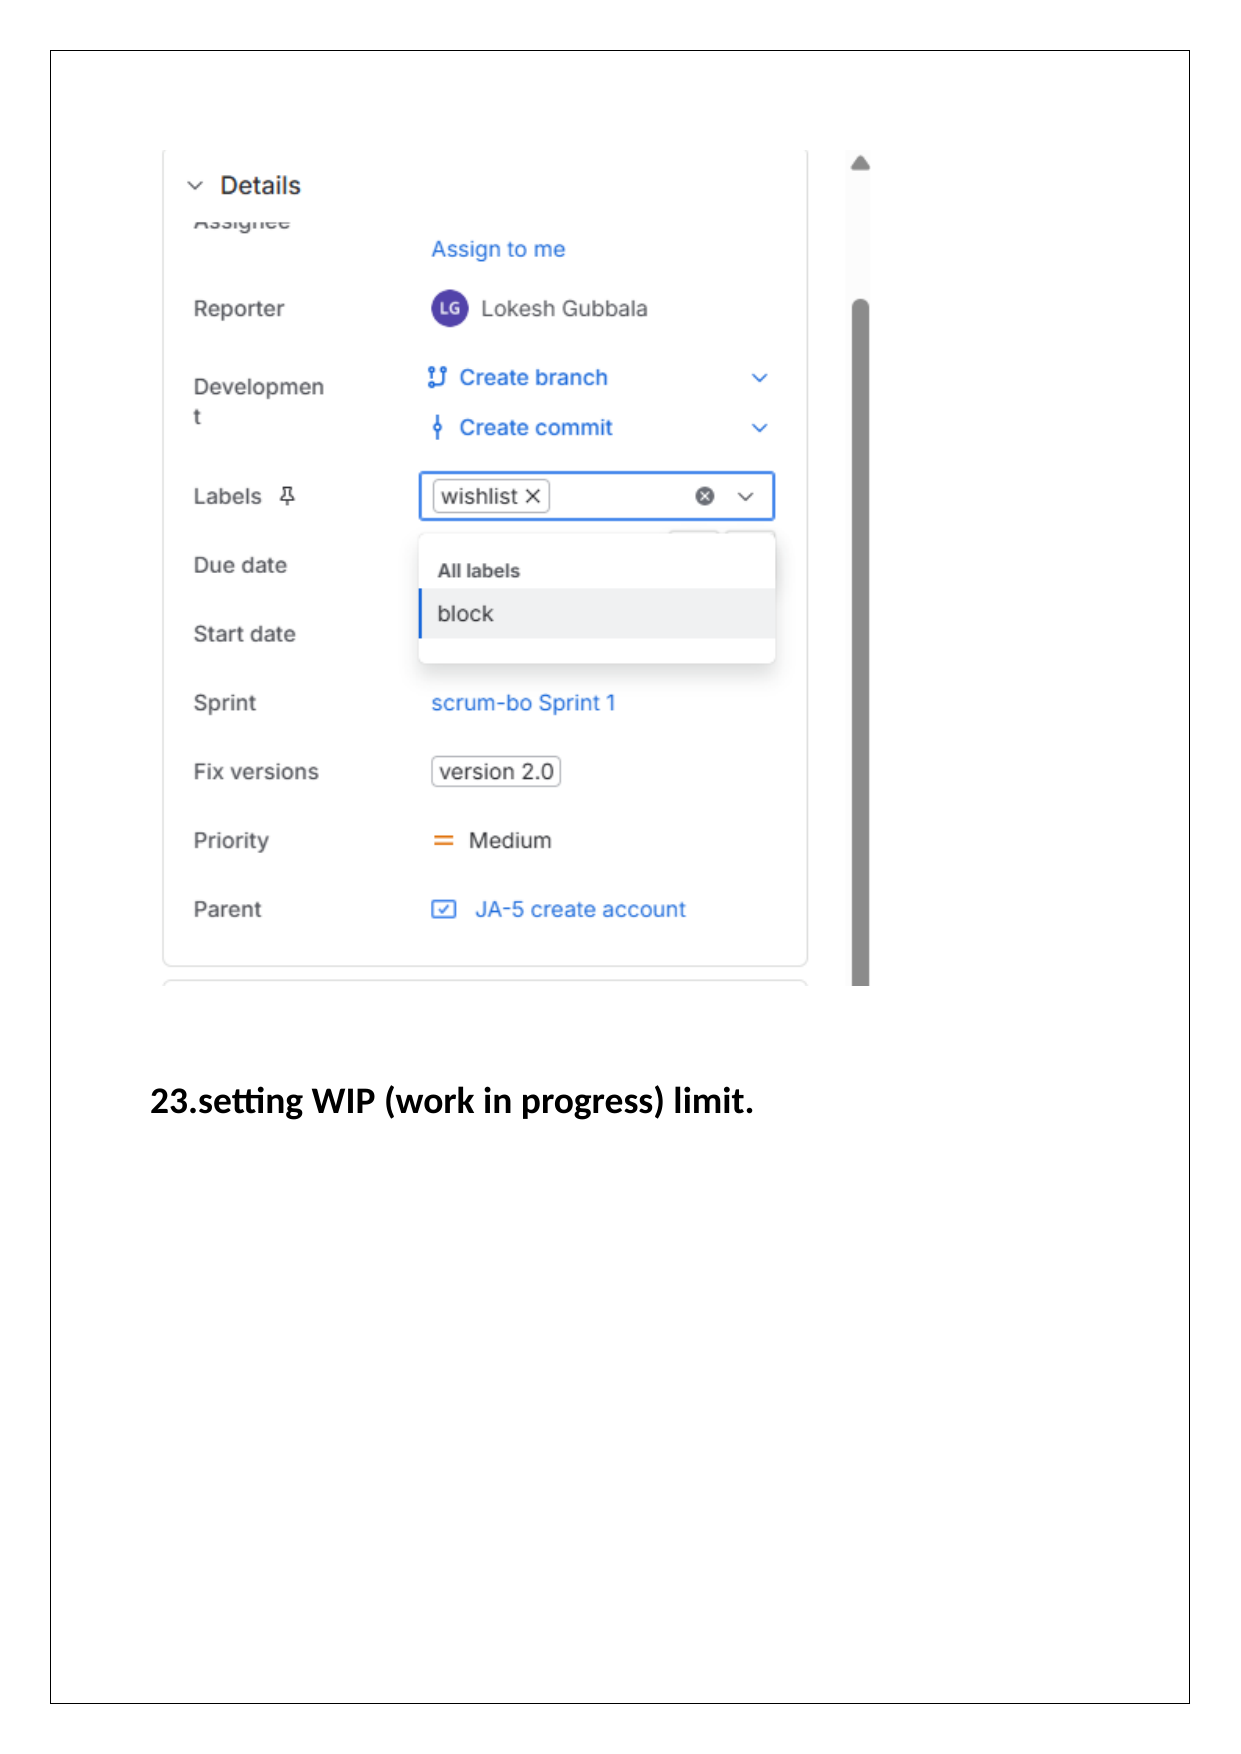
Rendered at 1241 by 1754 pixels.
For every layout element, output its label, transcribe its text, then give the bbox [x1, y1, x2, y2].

text 23.setting WIP (work in progress) limit. [150, 1077, 1090, 1122]
picture [150, 150, 871, 986]
